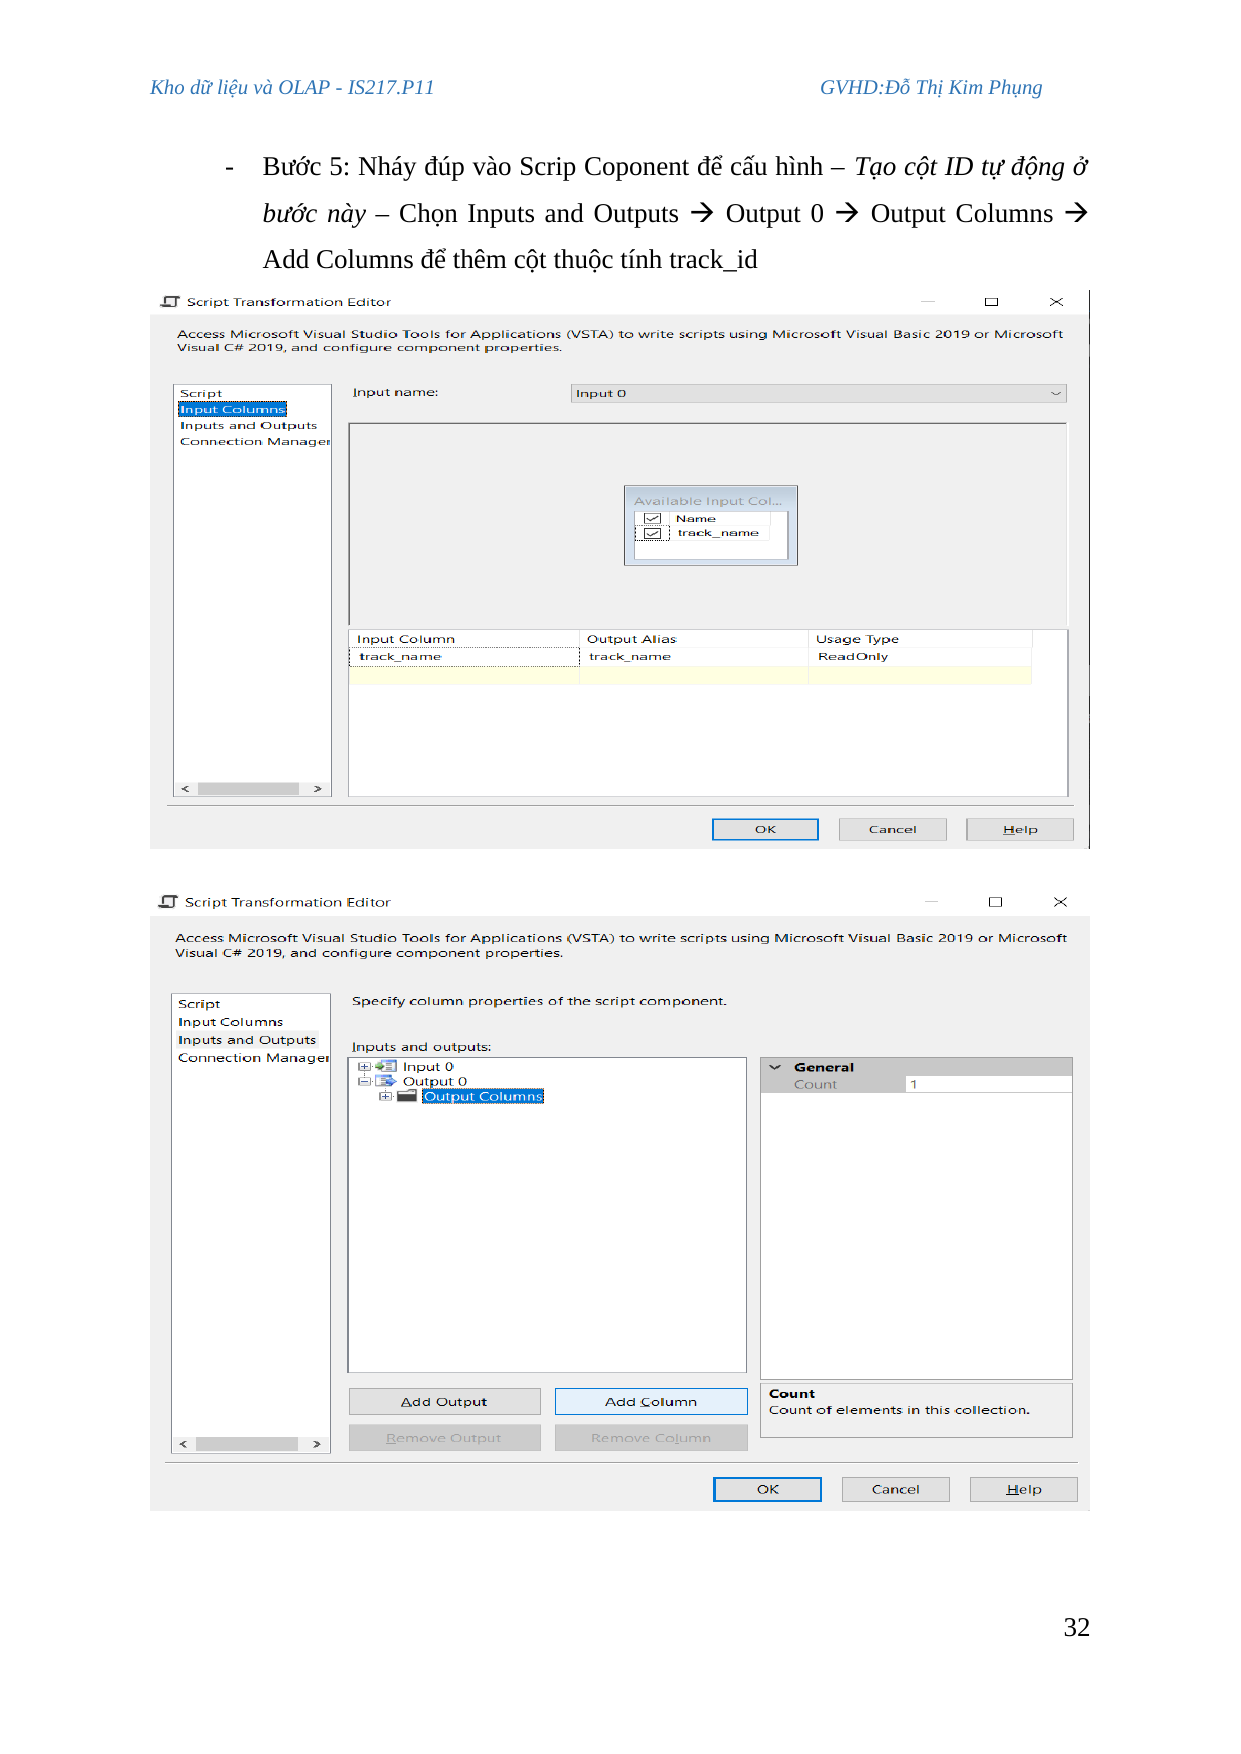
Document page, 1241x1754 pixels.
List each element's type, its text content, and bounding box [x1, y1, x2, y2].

list Bước 5: Nháy đúp vào Scrip Coponent để cấu hình – Tạo cột ID tự động ở bước này – Chọn Inputs and Outputs Output 0 Output Columns Add Columns để thêm cột thuộc tính track_id [225, 150, 1090, 274]
picture [150, 889, 1090, 1511]
picture [150, 290, 1090, 849]
